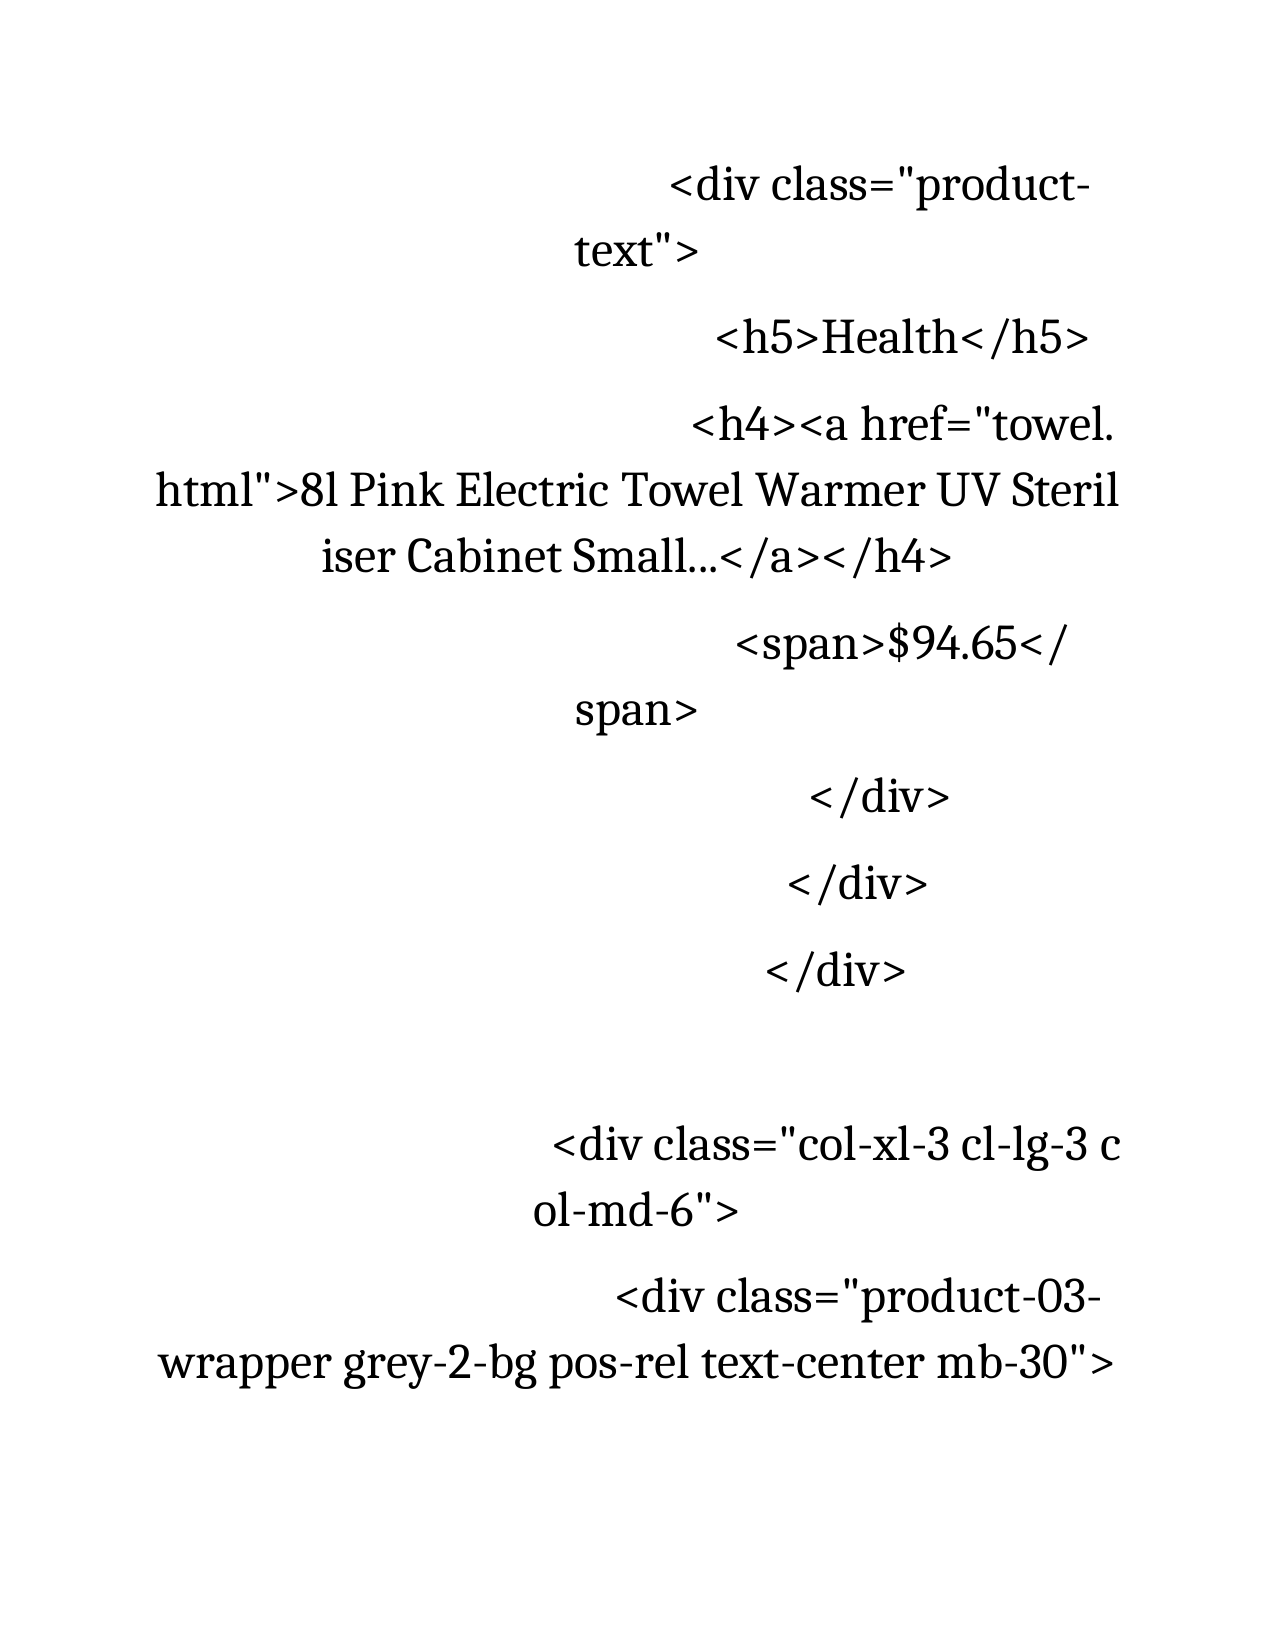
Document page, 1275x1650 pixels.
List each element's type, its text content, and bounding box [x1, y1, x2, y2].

text <h4><a href="towel.html">8l Pink Electric Towel Warmer UV Steriliser Cabinet Small...</a></h4> [150, 396, 1125, 585]
text </div> [150, 854, 1125, 912]
text <h5>Health</h5> [150, 309, 1125, 366]
text </div> [150, 941, 1125, 999]
text </div> [150, 767, 1125, 825]
text <div class="product-text"> [150, 156, 1125, 279]
text <div class="col-xl-3 cl-lg-3 col-md-6"> [150, 1115, 1125, 1238]
text <div class="product-03-wrapper grey-2-bg pos-rel text-center mb-30"> [150, 1268, 1125, 1391]
text <span>$94.65</span> [150, 614, 1125, 738]
